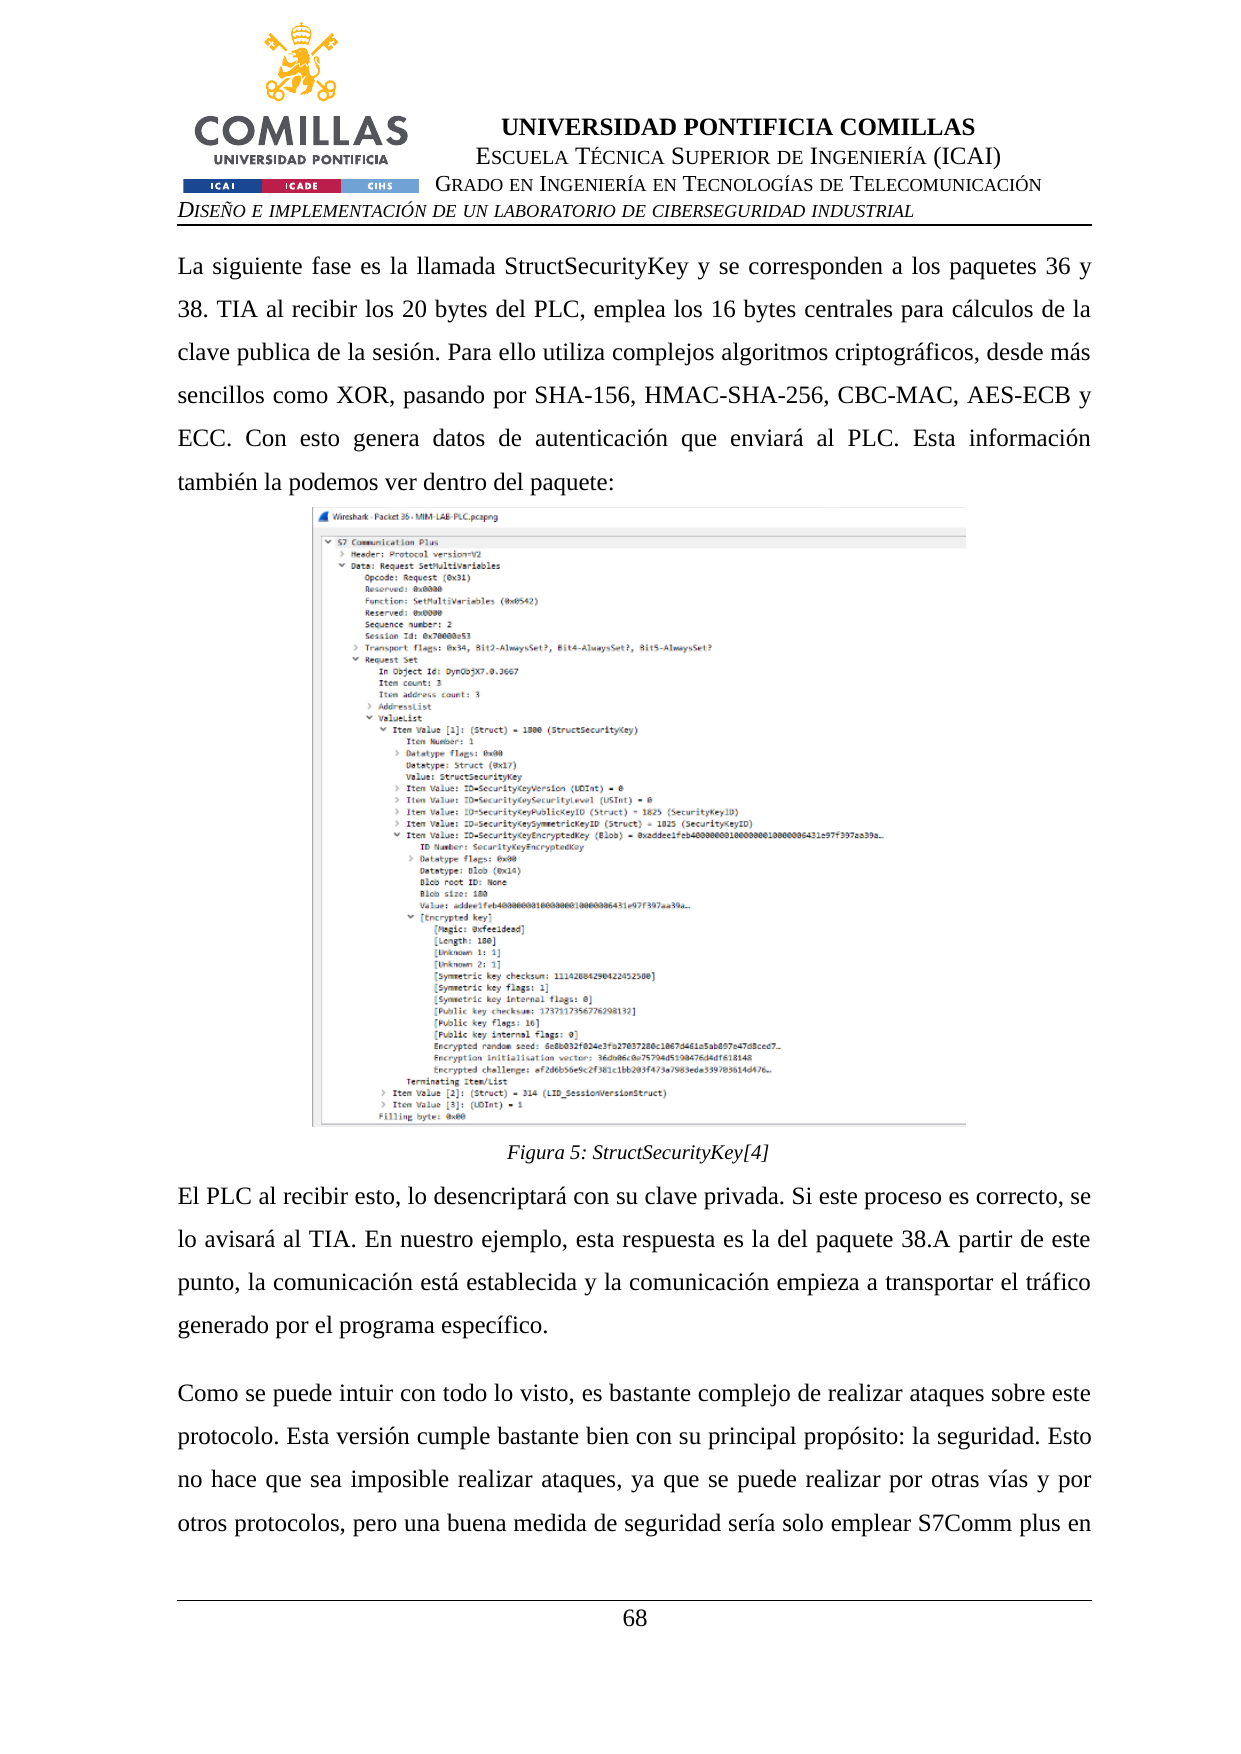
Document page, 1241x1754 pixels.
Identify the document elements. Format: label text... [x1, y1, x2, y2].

picture [312, 507, 966, 1126]
text La siguiente fase es la llamada StructSecurityKey y se corresponden a los paquetes 36 y 38. TIA al recibir los 20 bytes del PLC, emplea los 16 bytes centrales para cálculos de la clave publica de la sesión. Para ello utiliza complejos algoritmos criptográficos, desde más sencillos como XOR, pasando por SHA-156, HMAC-SHA-256, CBC-MAC, AES-ECB y ECC. Con esto genera datos de autenticación que enviará al PLC. Esta información también la podemos ver dentro del paquete: [177, 251, 1092, 495]
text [177, 1378, 1092, 1536]
